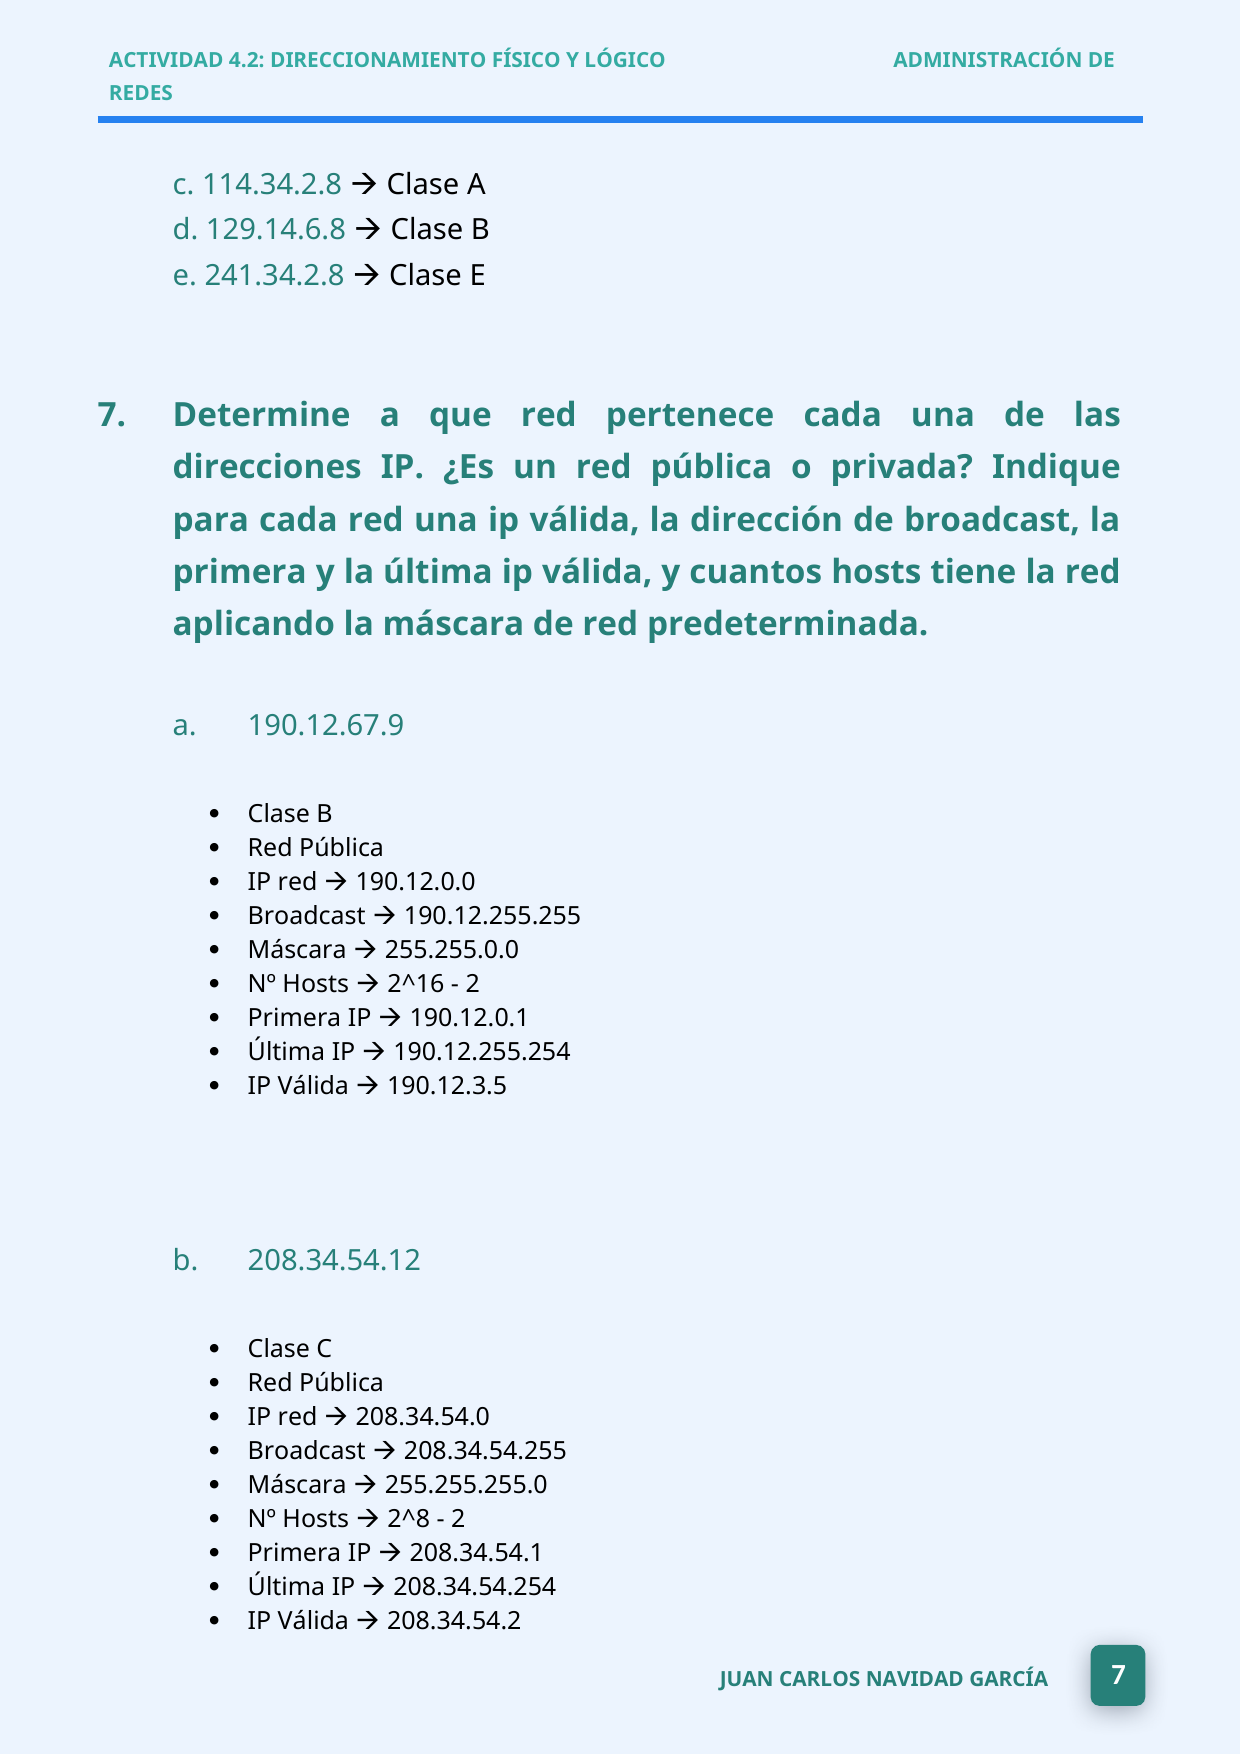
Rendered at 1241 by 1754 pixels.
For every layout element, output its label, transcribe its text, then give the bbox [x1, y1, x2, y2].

text d. 129.14.6.8 Clase B [172, 209, 1122, 248]
list Clase B [210, 796, 1122, 829]
list 208.34.54.12 [172, 1239, 1122, 1279]
list Broadcast 190.12.255.255 [210, 898, 1122, 932]
list IP Válida 208.34.54.2 [210, 1603, 1122, 1637]
list Primera IP 208.34.54.1 [210, 1534, 1122, 1569]
list Determine a que red pertenece cada una de las direcciones IP. ¿Es un red pública o privada? Indique para cada red una ip válida, la dirección de broadcast, la primera y la última ip válida, y cuantos hosts tiene la red aplicando la máscara de red predeterminada. [97, 391, 1122, 645]
list Nº Hosts 2^8 - 2 [210, 1501, 1122, 1534]
list Red Pública [210, 829, 1122, 864]
text e. 241.34.2.8 Clase E [172, 254, 1122, 294]
list 190.12.67.9 [172, 704, 1122, 744]
list IP red 190.12.0.0 [210, 864, 1122, 898]
list Nº Hosts 2^16 - 2 [210, 966, 1122, 1000]
list Primera IP 190.12.0.1 [210, 1000, 1122, 1034]
list IP red 208.34.54.0 [210, 1398, 1122, 1432]
list Red Pública [210, 1364, 1122, 1398]
list Broadcast 208.34.54.255 [210, 1432, 1122, 1466]
text c. 114.34.2.8 Clase A [172, 163, 1122, 203]
list Clase C [210, 1330, 1122, 1364]
list Máscara 255.255.0.0 [210, 932, 1122, 966]
list IP Válida 190.12.3.5 [210, 1068, 1122, 1102]
list Última IP 190.12.255.254 [210, 1034, 1122, 1068]
list Máscara 255.255.255.0 [210, 1466, 1122, 1501]
list Última IP 208.34.54.254 [210, 1569, 1122, 1603]
